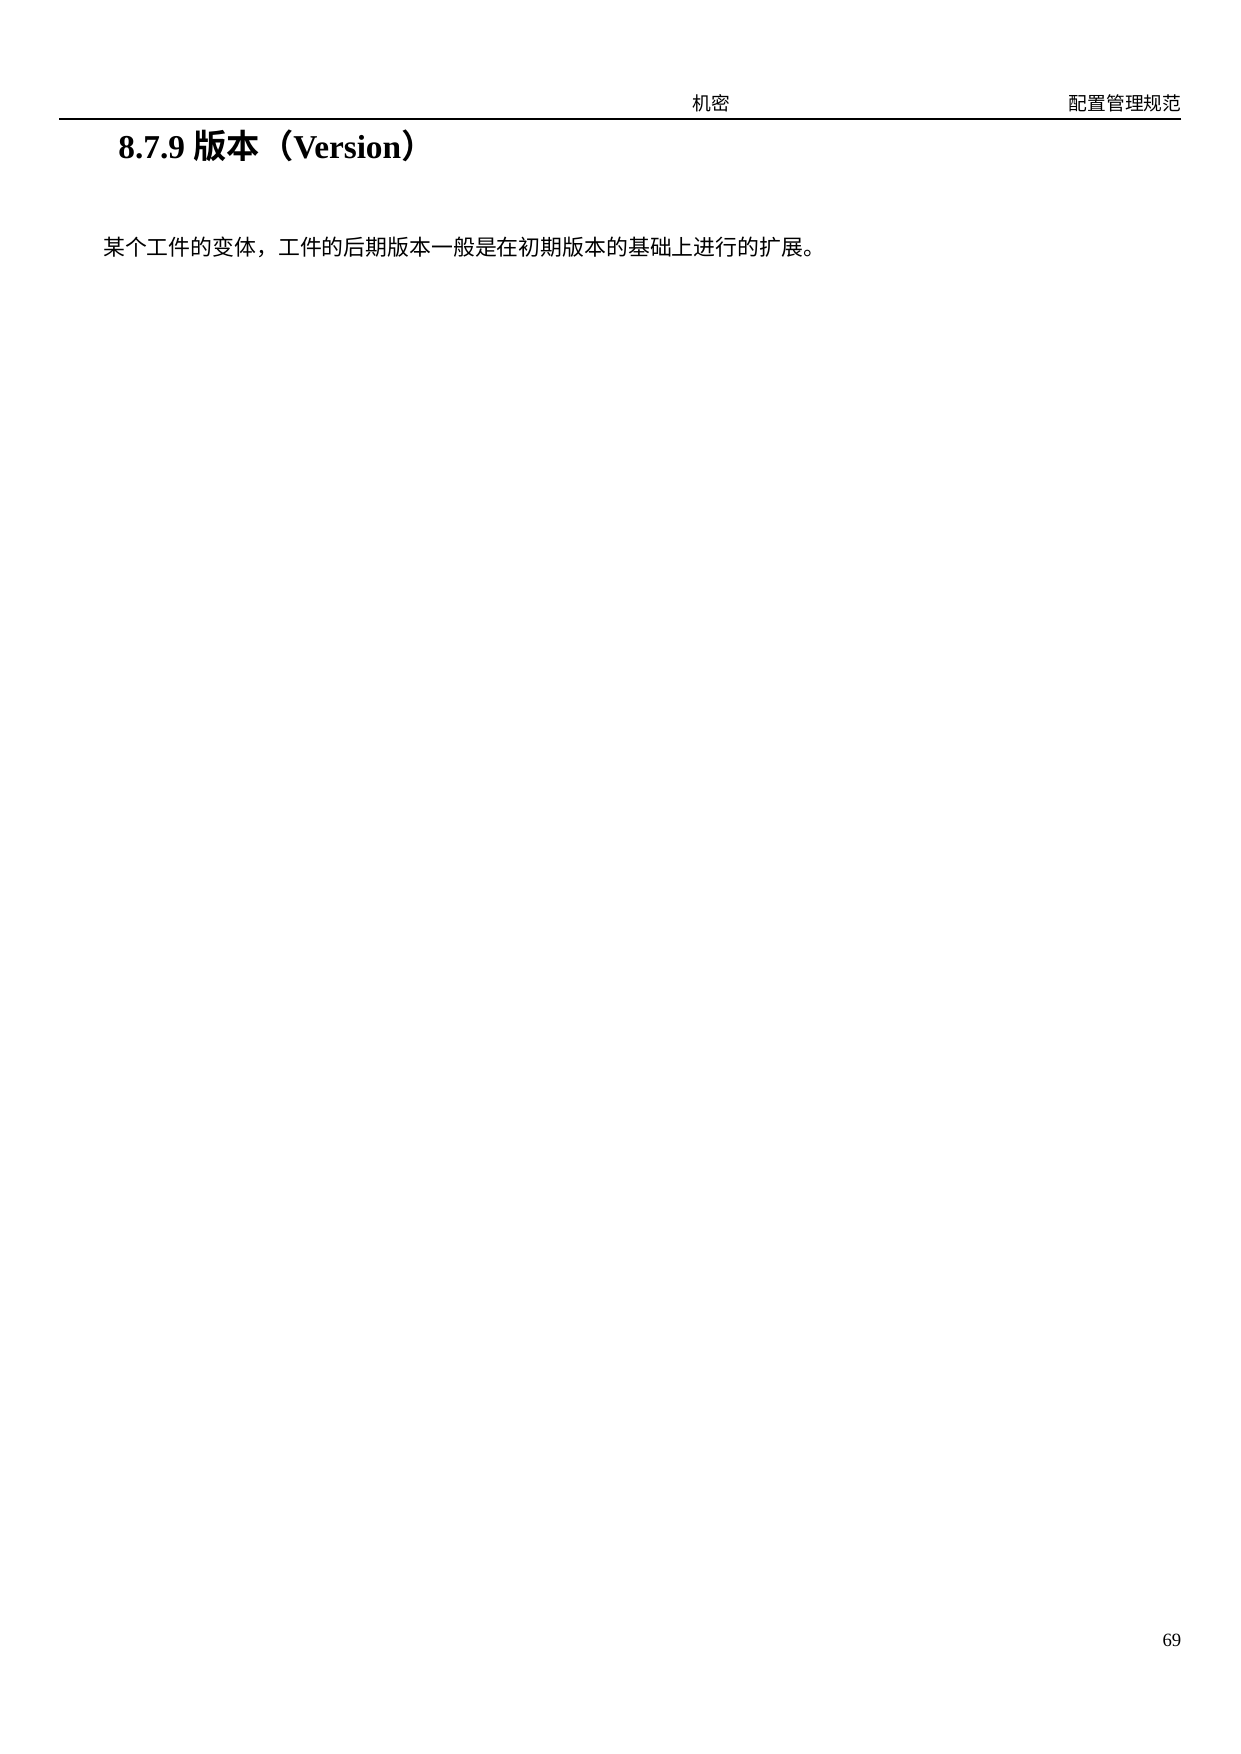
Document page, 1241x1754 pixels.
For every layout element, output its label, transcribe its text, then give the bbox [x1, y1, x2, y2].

text 某个工件的变体，工件的后期版本一般是在初期版本的基础上进行的扩展。 [103, 230, 1181, 262]
subtitle 版本（Version） [65, 120, 1181, 168]
